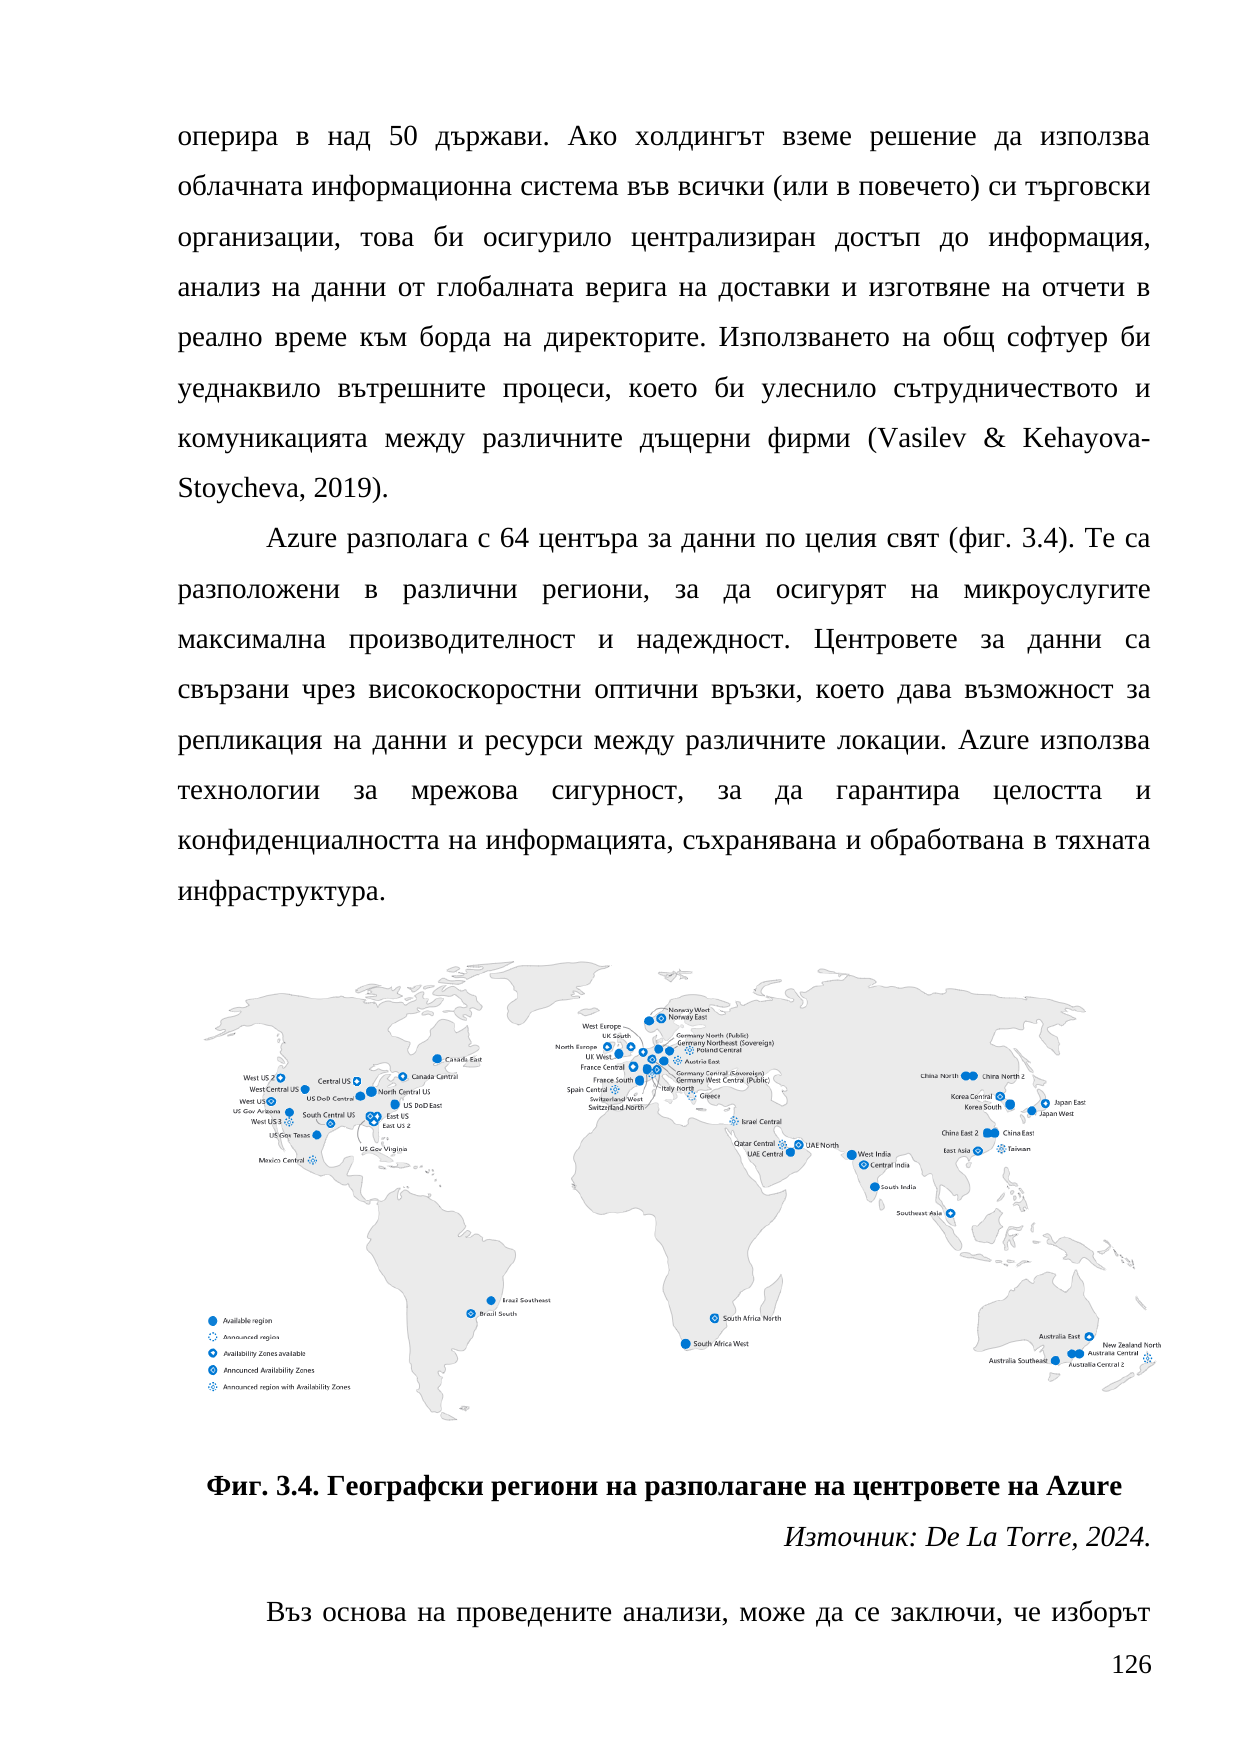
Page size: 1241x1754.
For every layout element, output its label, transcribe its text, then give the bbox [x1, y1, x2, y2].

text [177, 1594, 1152, 1628]
text Azure разполага с 64 центъра за данни по целия свят (фиг. 3.4). Те са разположени в различни региони, за да осигурят на микроуслугите максимална производителност и надеждност. Центровете за данни са свързани чрез високоскоростни оптични връзки, което дава възможност за репликация на данни и ресурси между различните локации. Azure използва технологии за мрежова сигурност, за да гарантира целостта и конфиденциалността на информацията, съхранявана и обработвана в тяхната инфраструктура. [177, 521, 1152, 906]
title Фиг. 3.4. Географски региони на разполагане на центровете на Azure [177, 1468, 1152, 1502]
title Източник: De La Torre, 2024. [177, 1519, 1152, 1552]
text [177, 118, 1152, 504]
picture [177, 948, 1185, 1427]
